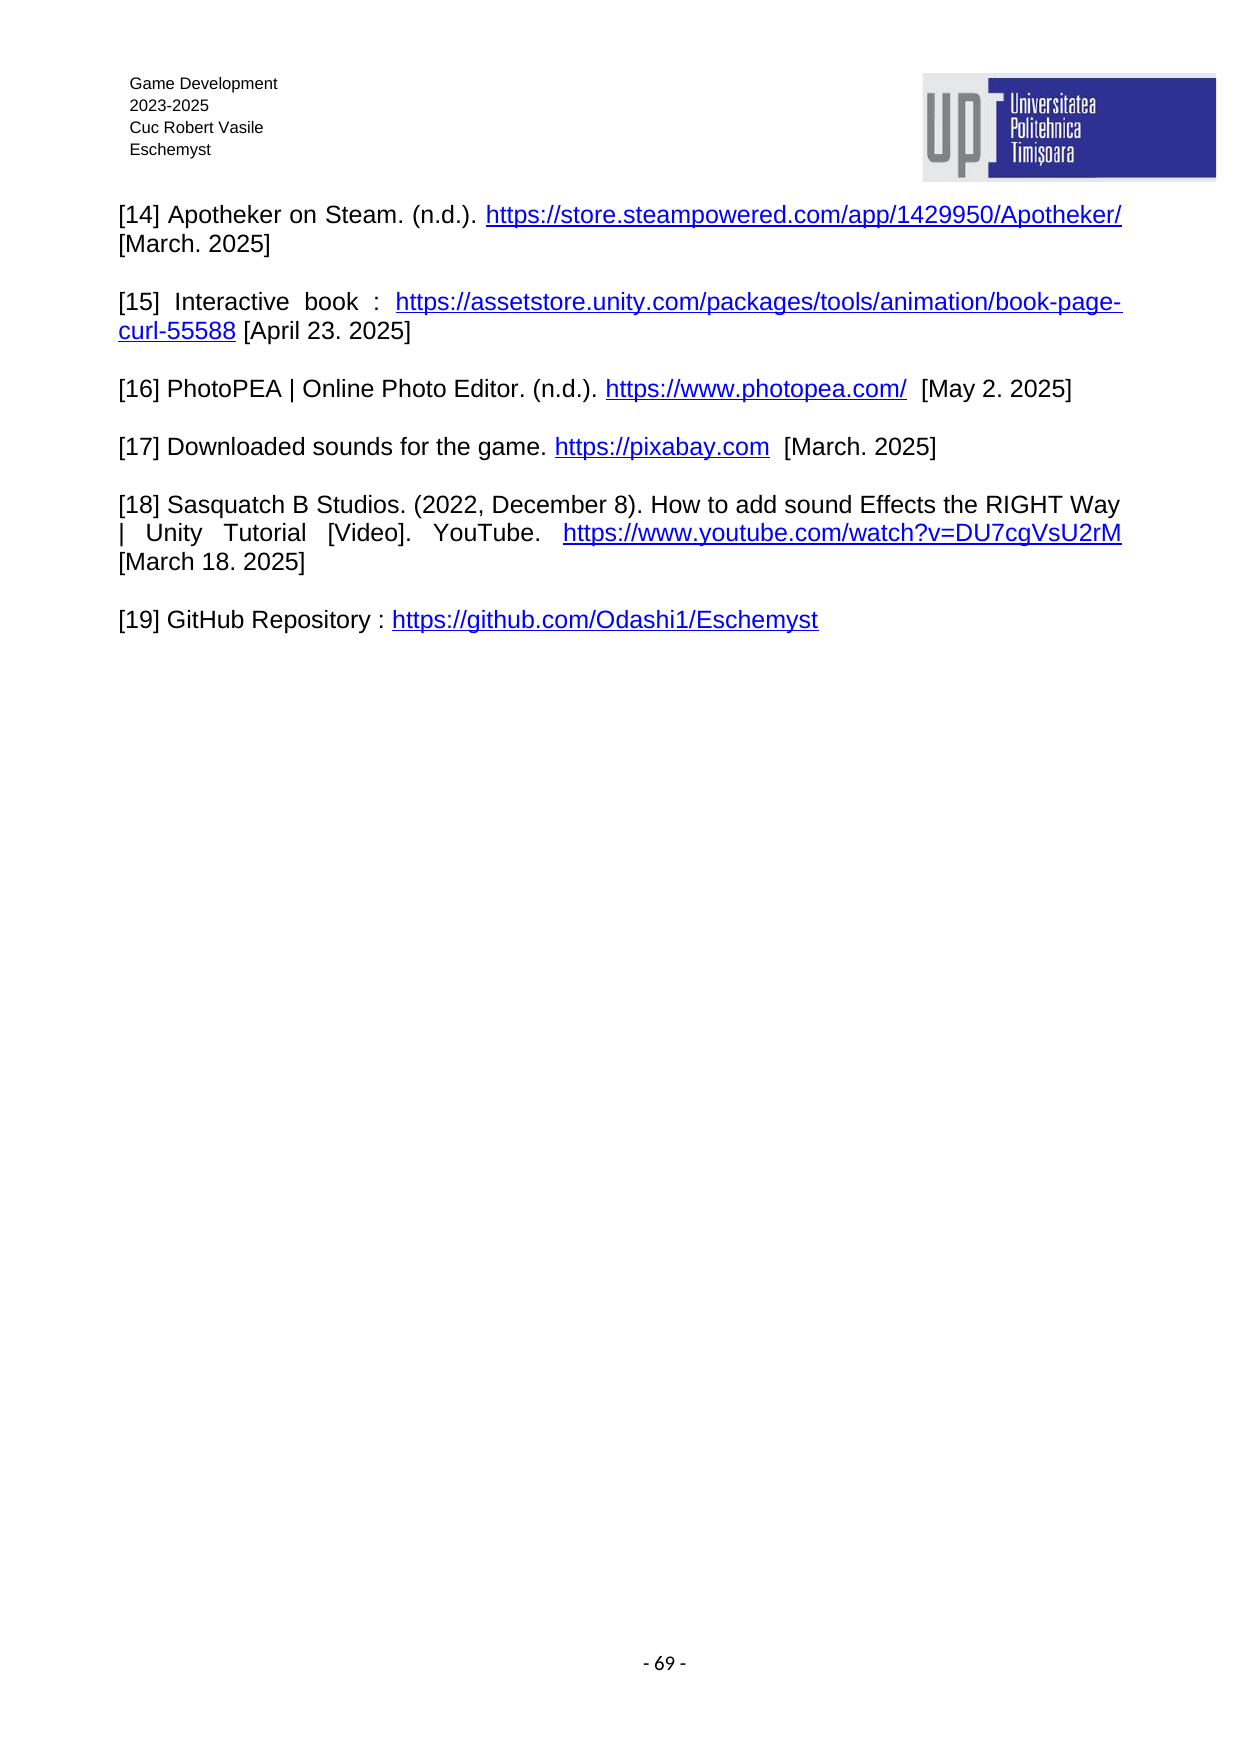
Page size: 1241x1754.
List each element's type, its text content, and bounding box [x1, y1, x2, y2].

picture [922, 73, 1217, 182]
text [16] PhotoPEA | Online Photo Editor. (n.d.). https://www.photopea.com/ [May 2. 2025] [118, 374, 1122, 403]
text [18] Sasquatch B Studios. (2022, December 8). How to add sound Effects the RIGHT Way | Unity Tutorial [Video]. YouTube. https://www.youtube.com/watch?v=DU7cgVsU2rM [March 18. 2025] [118, 490, 1122, 576]
text [19] GitHub Repository : https://github.com/Odashi1/Eschemyst [118, 605, 1122, 634]
text [15] Interactive book : https://assetstore.unity.com/packages/tools/animation/book-page-curl-55588 [April 23. 2025] [118, 287, 1122, 345]
text [17] Downloaded sounds for the game. https://pixabay.com [March. 2025] [118, 432, 1122, 461]
text [14] Apotheker on Steam. (n.d.). https://store.steampowered.com/app/1429950/Apotheker/ [March. 2025] [118, 201, 1122, 258]
